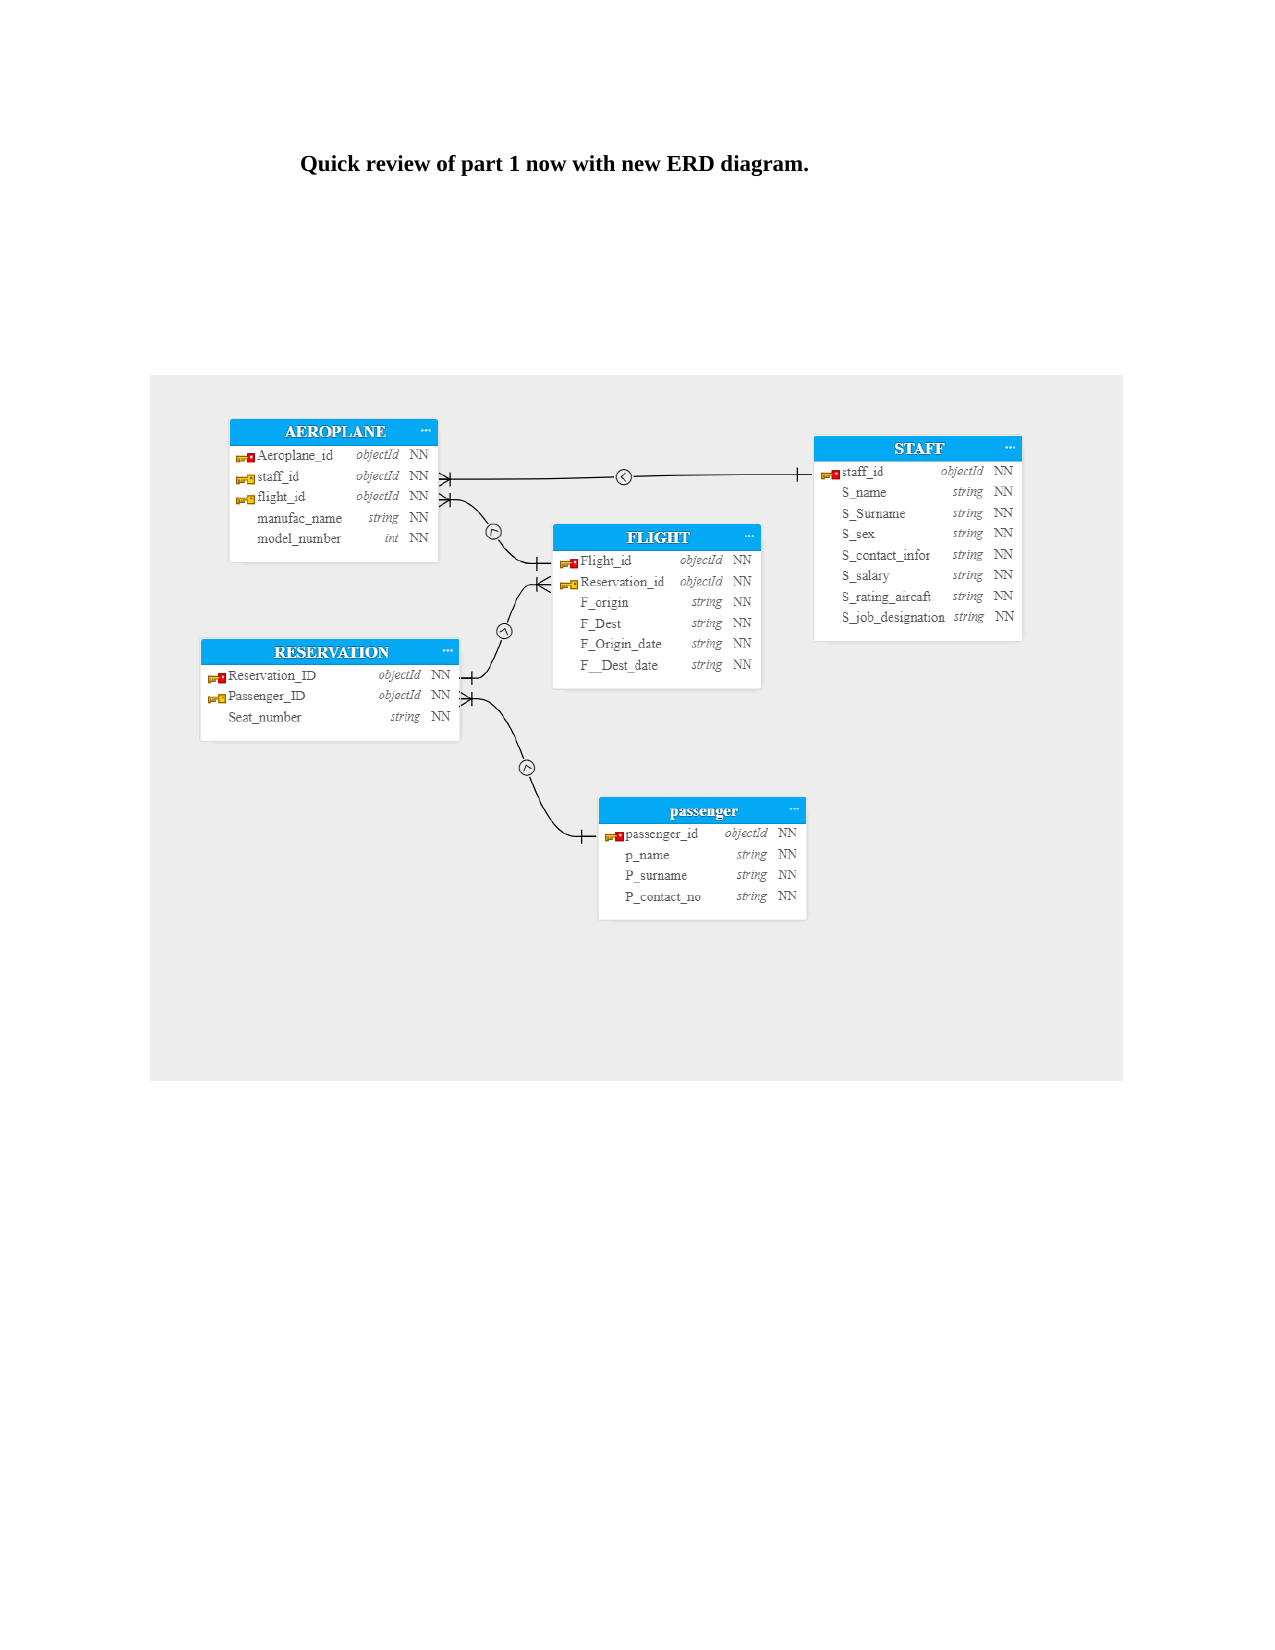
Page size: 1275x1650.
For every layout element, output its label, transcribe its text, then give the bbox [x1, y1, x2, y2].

picture [150, 375, 1124, 1081]
text Quick review of part 1 now with new ERD diagram. [300, 150, 1125, 176]
